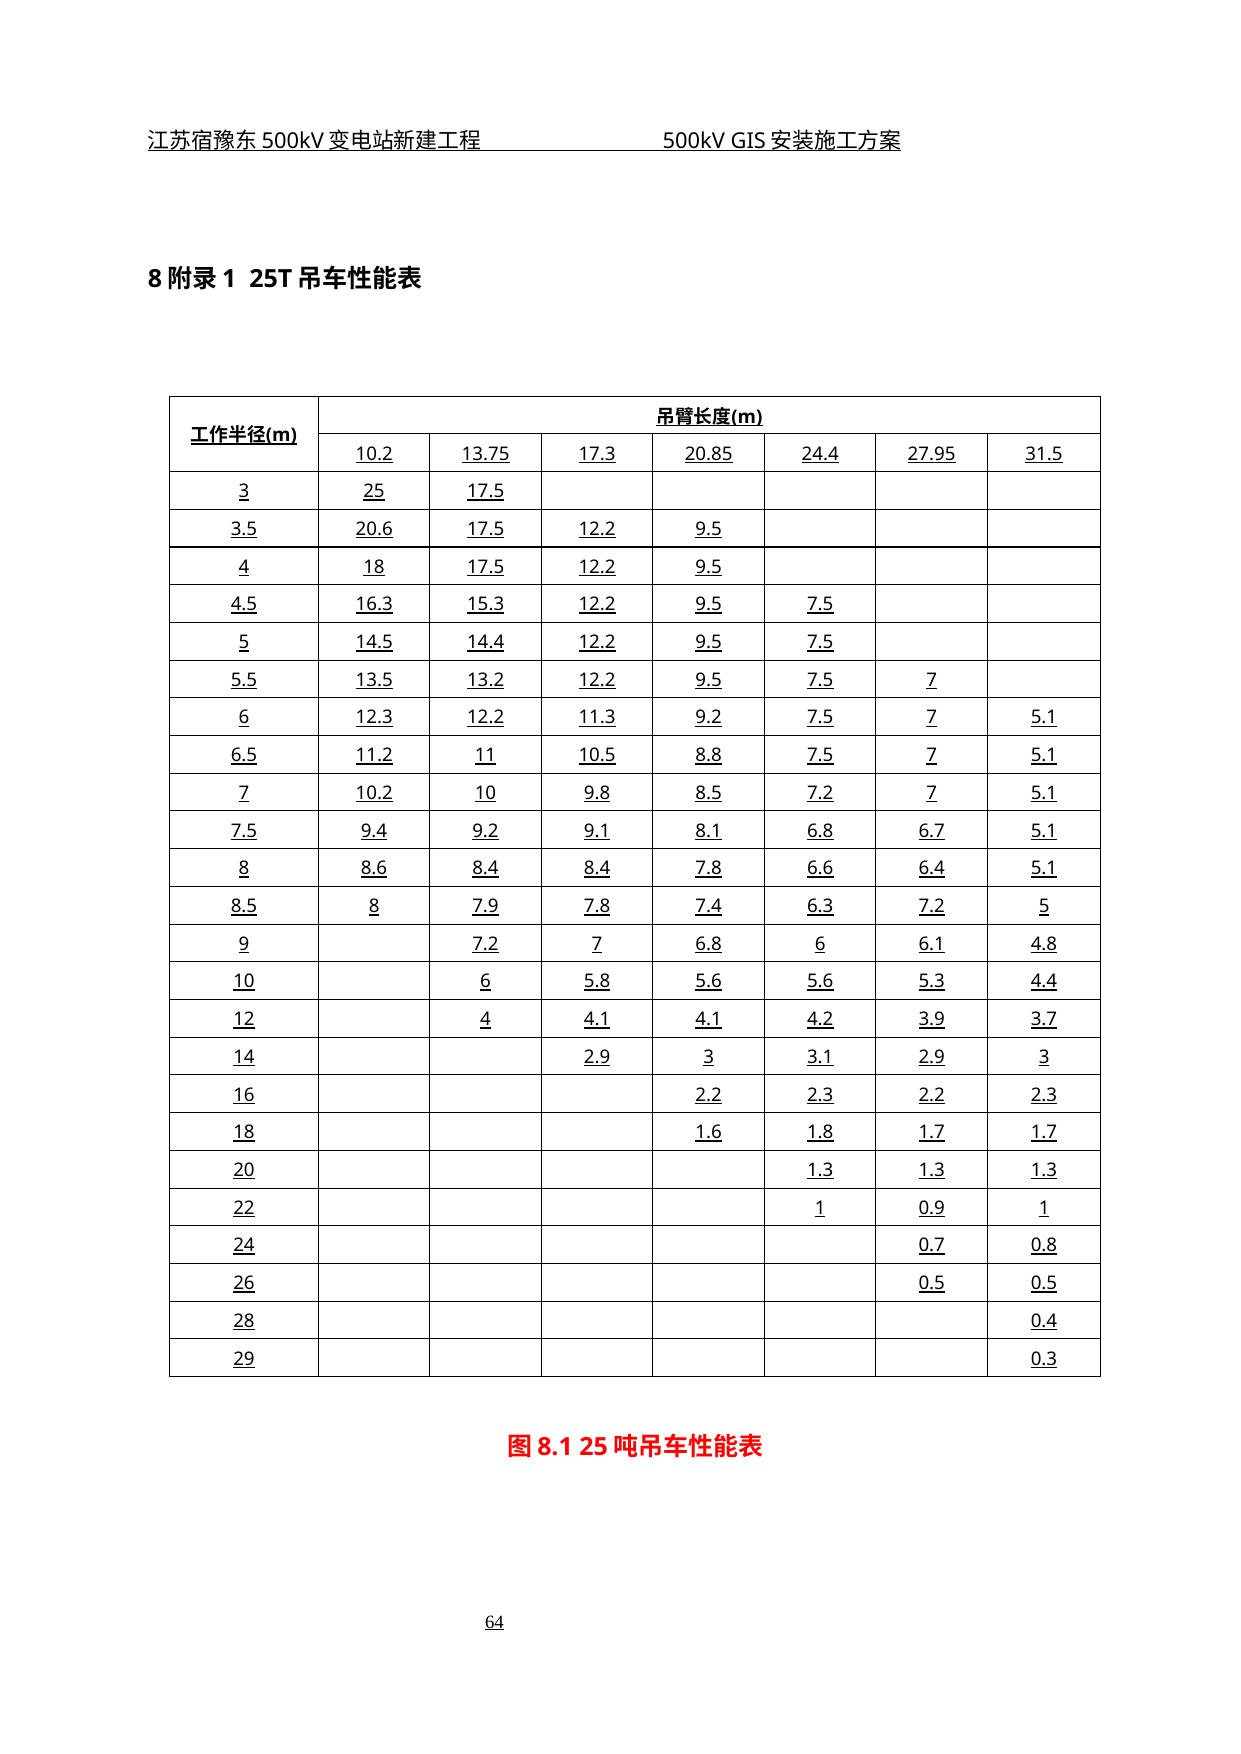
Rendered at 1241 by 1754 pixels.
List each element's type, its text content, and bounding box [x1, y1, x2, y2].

table_cell [765, 548, 875, 584]
table_cell [319, 1075, 429, 1112]
table_cell [319, 1339, 429, 1376]
table_cell 3 [653, 1038, 764, 1074]
table_cell [542, 1113, 652, 1150]
table_cell 9.8 [542, 774, 652, 810]
table_cell 9.5 [653, 623, 764, 659]
table_cell 1.7 [876, 1113, 987, 1150]
table_cell 0.5 [988, 1264, 1100, 1301]
table_cell 5.8 [542, 962, 652, 999]
table_cell 6.7 [876, 811, 987, 848]
table_cell [430, 1264, 541, 1301]
table_cell 20 [170, 1151, 318, 1187]
table_cell [876, 548, 987, 584]
table_cell 2.9 [876, 1038, 987, 1074]
table_cell 4.1 [542, 1000, 652, 1037]
table_cell 1.3 [988, 1151, 1100, 1187]
table_cell 1 [765, 1189, 875, 1225]
table_cell [542, 1075, 652, 1112]
table_cell [765, 1339, 875, 1376]
table_cell 1.3 [876, 1151, 987, 1187]
table_cell 5.1 [988, 774, 1100, 810]
table_cell 7 [542, 925, 652, 961]
table_cell 0.8 [988, 1226, 1100, 1263]
table_cell 25 [319, 472, 429, 509]
table_cell [430, 1151, 541, 1187]
table_cell [653, 1264, 764, 1301]
table_cell 7.2 [430, 925, 541, 961]
table_cell 7.2 [765, 774, 875, 810]
table_cell 1.3 [765, 1151, 875, 1187]
table_cell 0.4 [988, 1302, 1100, 1338]
table_cell 2.2 [876, 1075, 987, 1112]
table_cell 4.4 [988, 962, 1100, 999]
table_cell 6 [765, 925, 875, 961]
table_cell 10.5 [542, 736, 652, 773]
table_cell 7 [876, 774, 987, 810]
table_cell [319, 1302, 429, 1338]
table_cell 7.5 [765, 736, 875, 773]
table_cell 9.5 [653, 585, 764, 622]
table_cell 6.4 [876, 849, 987, 886]
table_cell 3.7 [988, 1000, 1100, 1037]
table_cell 7.4 [653, 887, 764, 923]
table_cell 9.4 [319, 811, 429, 848]
table_cell [319, 925, 429, 961]
table_cell 2.9 [542, 1038, 652, 1074]
table_cell [765, 1226, 875, 1263]
table_cell 31.5 [988, 434, 1100, 471]
table_cell 8.4 [430, 849, 541, 886]
subtitle 8附录1 25T吊车性能表 [148, 243, 1122, 310]
table_cell 10.2 [319, 434, 429, 471]
table_cell 7.5 [765, 585, 875, 622]
table_cell 8.1 [653, 811, 764, 848]
table_cell 8.4 [542, 849, 652, 886]
table_cell 17.5 [430, 510, 541, 546]
table_cell 6 [170, 698, 318, 735]
table_cell [430, 1189, 541, 1225]
table_cell [988, 472, 1100, 509]
table_cell 7 [170, 774, 318, 810]
table_cell [319, 1000, 429, 1037]
table_cell [876, 510, 987, 546]
table_cell [319, 1113, 429, 1150]
table_cell 6.5 [170, 736, 318, 773]
table_cell [319, 1151, 429, 1187]
table_cell 11.2 [319, 736, 429, 773]
table_cell [876, 1302, 987, 1338]
table_cell 12.3 [319, 698, 429, 735]
table_cell [653, 1302, 764, 1338]
table_header 吊臂长度(m) [319, 397, 1100, 433]
table_cell 8.8 [653, 736, 764, 773]
table_cell 10 [170, 962, 318, 999]
table_cell 1.6 [653, 1113, 764, 1150]
table_cell 1 [988, 1189, 1100, 1225]
table_cell [653, 1226, 764, 1263]
table_cell 5.6 [653, 962, 764, 999]
table_cell [653, 1339, 764, 1376]
table_cell 16 [170, 1075, 318, 1112]
table_cell [765, 510, 875, 546]
table_cell 12.2 [542, 623, 652, 659]
table_cell 9.5 [653, 548, 764, 584]
table_cell [876, 623, 987, 659]
table_cell 5.1 [988, 849, 1100, 886]
table_cell 1.8 [765, 1113, 875, 1150]
table_cell [653, 1189, 764, 1225]
table_cell 4.5 [170, 585, 318, 622]
table_cell 14.5 [319, 623, 429, 659]
table_cell 0.9 [876, 1189, 987, 1225]
table_cell [319, 1264, 429, 1301]
table_cell 8 [170, 849, 318, 886]
table_cell 9.2 [430, 811, 541, 848]
table_cell [765, 472, 875, 509]
table_cell 18 [170, 1113, 318, 1150]
table_cell 12.2 [542, 510, 652, 546]
table_cell 26 [170, 1264, 318, 1301]
table_cell 14.4 [430, 623, 541, 659]
table_cell [876, 585, 987, 622]
table_cell 10.2 [319, 774, 429, 810]
table_cell [542, 1189, 652, 1225]
table_cell 11 [430, 736, 541, 773]
table_cell 6.3 [765, 887, 875, 923]
table_cell 8 [319, 887, 429, 923]
table_cell [319, 962, 429, 999]
table_cell 7.5 [765, 661, 875, 697]
table_cell 3.5 [170, 510, 318, 546]
table_cell 18 [319, 548, 429, 584]
table_cell [542, 1264, 652, 1301]
table_cell 5.1 [988, 736, 1100, 773]
table_cell [319, 1226, 429, 1263]
table_cell 12.2 [542, 585, 652, 622]
table_cell 13.75 [430, 434, 541, 471]
table_cell 5 [988, 887, 1100, 923]
table_cell 7.5 [765, 623, 875, 659]
table_cell 12.2 [430, 698, 541, 735]
table_cell 14 [170, 1038, 318, 1074]
table_cell 7.2 [876, 887, 987, 923]
table_cell 4.2 [765, 1000, 875, 1037]
table_cell 6.8 [765, 811, 875, 848]
table_cell 11.3 [542, 698, 652, 735]
table_cell 7.8 [542, 887, 652, 923]
table_cell [653, 472, 764, 509]
table_cell 3.1 [765, 1038, 875, 1074]
table_cell [876, 1339, 987, 1376]
table_cell [876, 472, 987, 509]
table_cell 7.9 [430, 887, 541, 923]
table_cell 12.2 [542, 661, 652, 697]
table_cell 4 [170, 548, 318, 584]
table_cell 22 [170, 1189, 318, 1225]
text 图8.1 25吨吊车性能表 [148, 1411, 1122, 1478]
table_cell [430, 1113, 541, 1150]
table_cell [319, 1189, 429, 1225]
table_cell 5.3 [876, 962, 987, 999]
table_cell 7 [876, 661, 987, 697]
table_cell 8.5 [653, 774, 764, 810]
table_cell 29 [170, 1339, 318, 1376]
table_cell 12 [170, 1000, 318, 1037]
table_cell 17.5 [430, 548, 541, 584]
table_cell [430, 1302, 541, 1338]
table_cell [653, 1151, 764, 1187]
table_cell 9.1 [542, 811, 652, 848]
table_cell [430, 1075, 541, 1112]
table_cell 3.9 [876, 1000, 987, 1037]
table_cell [988, 510, 1100, 546]
table_cell 2.3 [765, 1075, 875, 1112]
table_cell [430, 1038, 541, 1074]
table_cell 16.3 [319, 585, 429, 622]
table_cell [765, 1302, 875, 1338]
table_cell [542, 1226, 652, 1263]
table_cell 10 [430, 774, 541, 810]
table_cell 13.5 [319, 661, 429, 697]
table_cell [988, 661, 1100, 697]
table_cell [542, 472, 652, 509]
table_cell 3 [988, 1038, 1100, 1074]
table_cell 8.6 [319, 849, 429, 886]
table_cell 17.3 [542, 434, 652, 471]
table_cell 9.2 [653, 698, 764, 735]
table_cell 20.85 [653, 434, 764, 471]
table_header 工作半径(m) [170, 397, 318, 471]
table_cell 7.5 [765, 698, 875, 735]
table_cell 6.6 [765, 849, 875, 886]
table_cell 12.2 [542, 548, 652, 584]
table_cell [542, 1151, 652, 1187]
table_cell 5.5 [170, 661, 318, 697]
table_cell [430, 1226, 541, 1263]
table_cell [319, 1038, 429, 1074]
table_cell 4 [430, 1000, 541, 1037]
table_cell 17.5 [430, 472, 541, 509]
table_cell 7.5 [170, 811, 318, 848]
table_cell 4.1 [653, 1000, 764, 1037]
table_cell [988, 623, 1100, 659]
table_cell 20.6 [319, 510, 429, 546]
table_cell 1.7 [988, 1113, 1100, 1150]
table_cell 5.6 [765, 962, 875, 999]
table_cell 6.8 [653, 925, 764, 961]
table_cell 0.7 [876, 1226, 987, 1263]
table_cell [542, 1339, 652, 1376]
table_cell [988, 548, 1100, 584]
table_cell [430, 1339, 541, 1376]
table_cell 27.95 [876, 434, 987, 471]
table_cell 24 [170, 1226, 318, 1263]
table_cell 7.8 [653, 849, 764, 886]
table_cell 5 [170, 623, 318, 659]
table_cell [765, 1264, 875, 1301]
table_cell 15.3 [430, 585, 541, 622]
table_cell [988, 585, 1100, 622]
table_cell 9 [170, 925, 318, 961]
table_cell 5.1 [988, 698, 1100, 735]
table_cell 6.1 [876, 925, 987, 961]
table_cell 0.3 [988, 1339, 1100, 1376]
table_cell 3 [170, 472, 318, 509]
table_cell 28 [170, 1302, 318, 1338]
table_cell 13.2 [430, 661, 541, 697]
table_cell 2.2 [653, 1075, 764, 1112]
table_cell 7 [876, 698, 987, 735]
table_cell 2.3 [988, 1075, 1100, 1112]
table_cell 9.5 [653, 510, 764, 546]
table_cell 8.5 [170, 887, 318, 923]
table_cell 5.1 [988, 811, 1100, 848]
table_cell 6 [430, 962, 541, 999]
table_cell 0.5 [876, 1264, 987, 1301]
table_cell [542, 1302, 652, 1338]
table_cell 24.4 [765, 434, 875, 471]
table_cell 7 [876, 736, 987, 773]
table_cell 9.5 [653, 661, 764, 697]
table_cell 4.8 [988, 925, 1100, 961]
